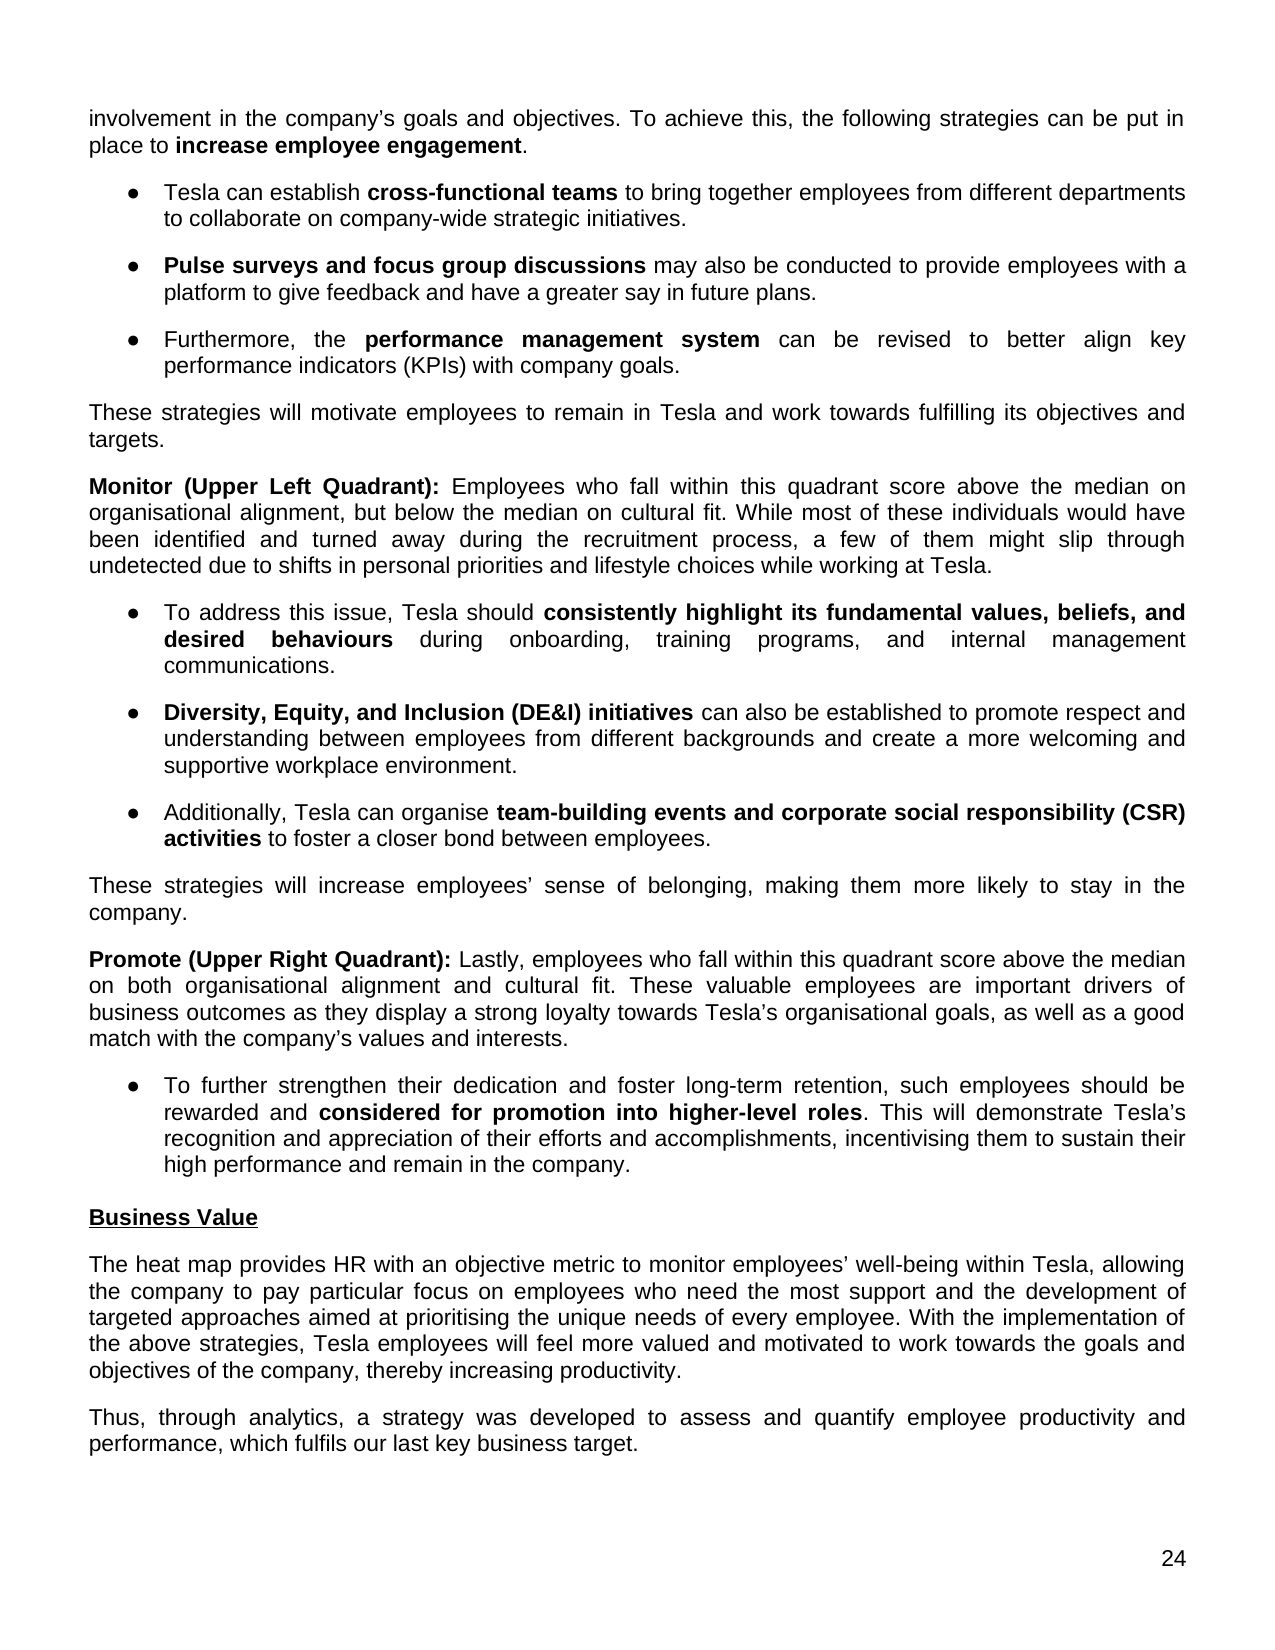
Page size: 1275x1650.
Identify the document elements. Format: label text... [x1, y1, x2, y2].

text Monitor (Upper Left Quadrant): Employees who fall within this quadrant score above the median on organisational alignment, but below the median on cultural fit. While most of these individuals would have been identified and turned away during the recruitment process, a few of them might slip through undetected due to shifts in personal priorities and lifestyle choices while working at Tesla. [88, 473, 1186, 578]
text These strategies will motivate employees to remain in Tesla and work towards fulfilling its objectives and targets. [88, 399, 1186, 452]
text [88, 105, 1186, 158]
list Furthermore, the performance management system can be revised to better align key performance indicators (KPIs) with company goals. [126, 326, 1186, 378]
text Promote (Upper Right Quadrant): Lastly, employees who fall within this quadrant score above the median on both organisational alignment and cultural fit. These valuable employees are important drivers of business outcomes as they display a strong loyalty towards Tesla’s organisational goals, as well as a good match with the company’s values and interests. [88, 946, 1186, 1051]
list To further strengthen their dedication and foster long-term retention, such employees should be rewarded and considered for promotion into higher-level roles. This will demonstrate Tesla’s recognition and appreciation of their efforts and accomplishments, incentivising them to sustain their high performance and remain in the company. [126, 1072, 1186, 1178]
list Tesla can establish cross-functional teams to bring together employees from different departments to collaborate on company-wide strategic initiatives. [126, 179, 1186, 231]
text These strategies will increase employees’ sense of belonging, making them more likely to stay in the company. [88, 872, 1186, 925]
text The heat map provides HR with an objective metric to monitor employees’ well-being within Tesla, allowing the company to pay particular focus on employees who need the most support and the development of targeted approaches aimed at prioritising the unique needs of every employee. With the implementation of the above strategies, Tesla employees will feel more valued and motivated to work towards the goals and objectives of the company, thereby increasing productivity. [88, 1251, 1186, 1383]
list Diversity, Equity, and Inclusion (DE&I) initiatives can also be established to promote respect and understanding between employees from different backgrounds and create a more welcoming and supportive workplace environment. [126, 699, 1186, 778]
list To address this issue, Tesla should consistently highlight its fundamental values, beliefs, and desired behaviours during onboarding, training programs, and internal management communications. [126, 599, 1186, 678]
list Additionally, Tesla can organise team-building events and corporate social responsibility (CSR) activities to foster a closer bond between employees. [126, 799, 1186, 852]
text Business Value [88, 1204, 1186, 1230]
list Pulse surveys and focus group discussions may also be conducted to provide employees with a platform to give feedback and have a greater say in future plans. [126, 252, 1186, 305]
text Thus, through analytics, a strategy was developed to assess and quantify employee productivity and performance, which fulfils our last key business target. [88, 1404, 1186, 1457]
